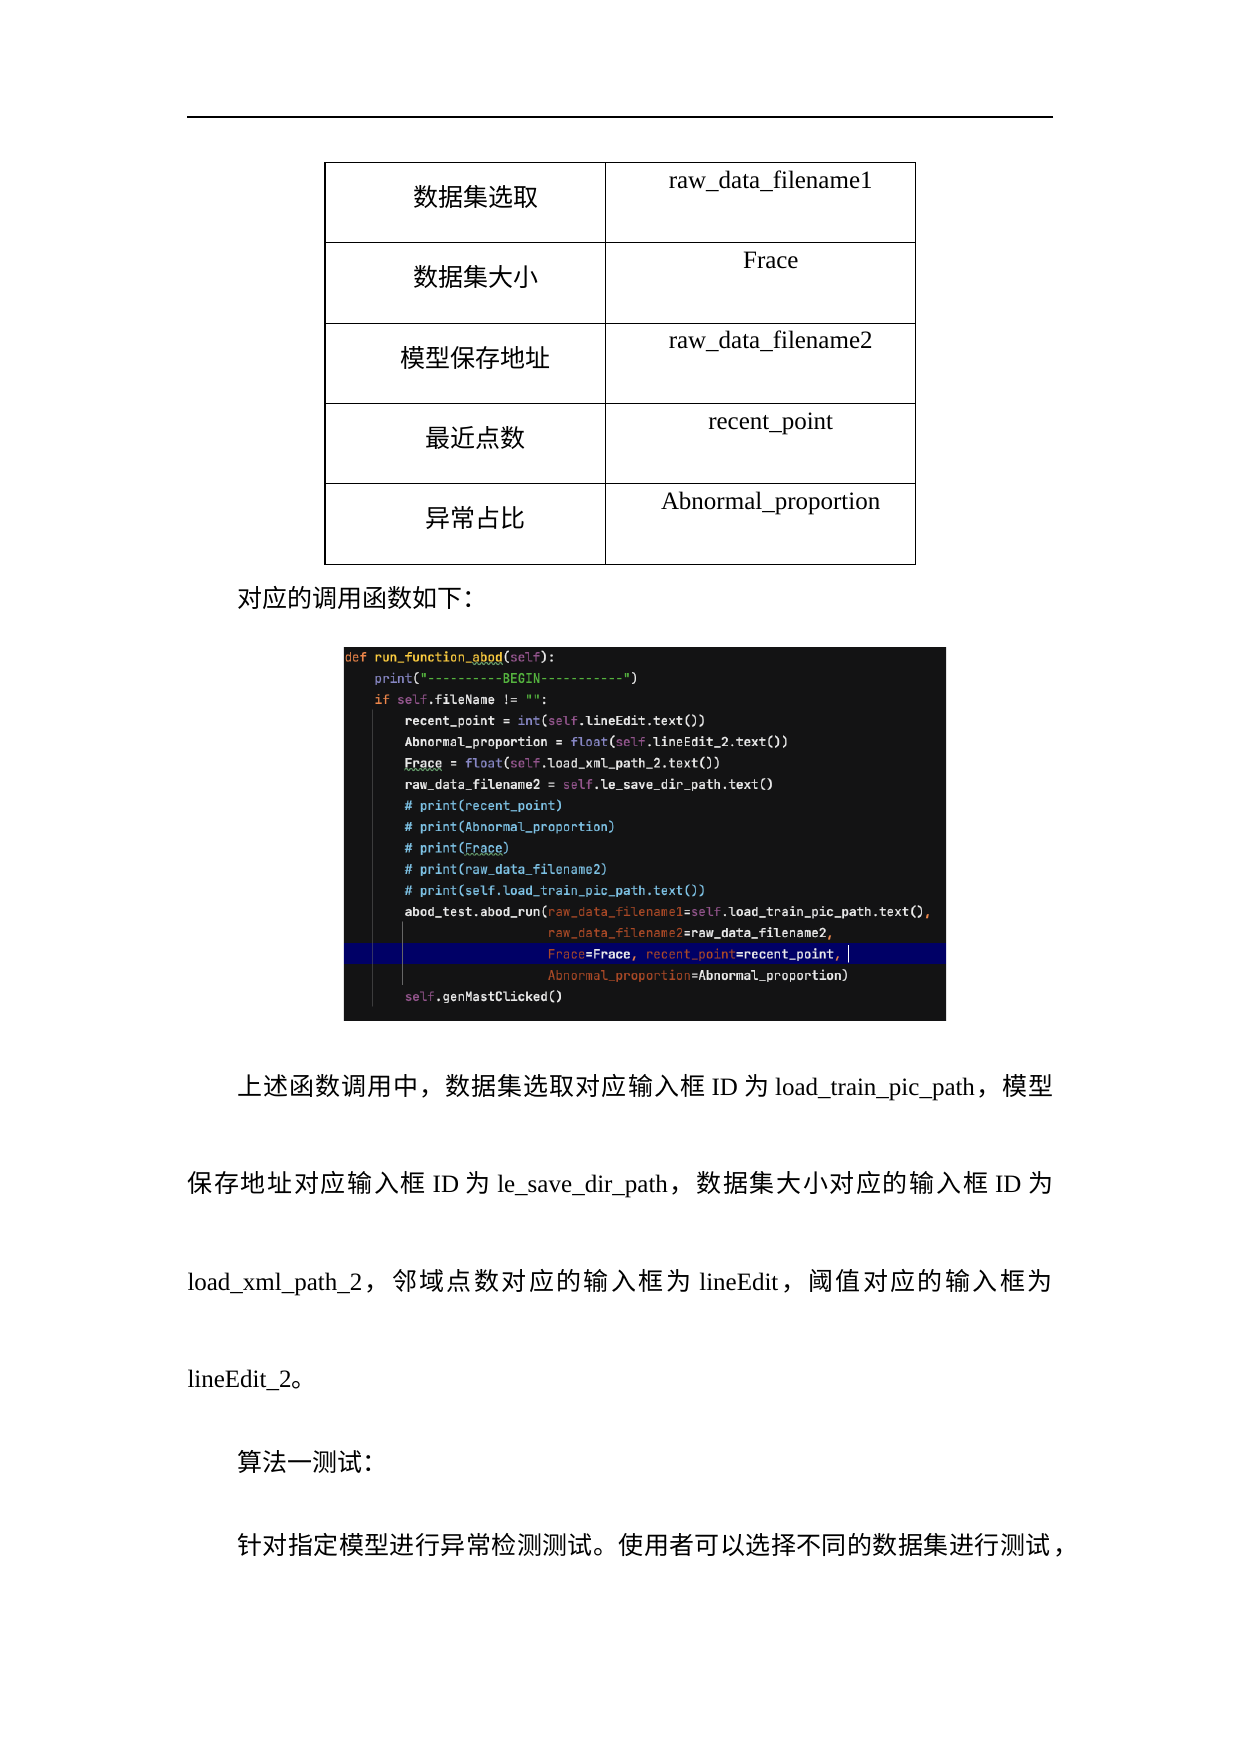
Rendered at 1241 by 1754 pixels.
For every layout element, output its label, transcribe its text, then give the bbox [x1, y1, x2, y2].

table_cell 数据集选取 [326, 163, 605, 242]
picture [343, 647, 947, 1021]
table_cell raw_data_filename2 [606, 324, 915, 403]
text 算法一测试： [187, 1428, 1053, 1493]
table_cell recent_point [606, 404, 915, 483]
table_cell raw_data_filename1 [606, 163, 915, 242]
text 上述函数调用中，数据集选取对应输入框ID为load_train_pic_path，模型保存地址对应输入框ID为le_save_dir_path，数据集大小对应的输入框ID为load_xml_path_2，邻域点数对应的输入框为lineEdit，阈值对应的输入框为lineEdit_2。 [187, 1052, 1053, 1409]
table_cell 数据集大小 [326, 243, 605, 323]
table_cell Frace [606, 243, 915, 323]
table_cell 最近点数 [326, 404, 605, 483]
table_cell Abnormal_proportion [606, 484, 915, 563]
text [187, 1511, 1053, 1576]
table_cell 模型保存地址 [326, 324, 605, 403]
text 对应的调用函数如下： [187, 564, 1053, 629]
table_cell 异常占比 [326, 484, 605, 563]
